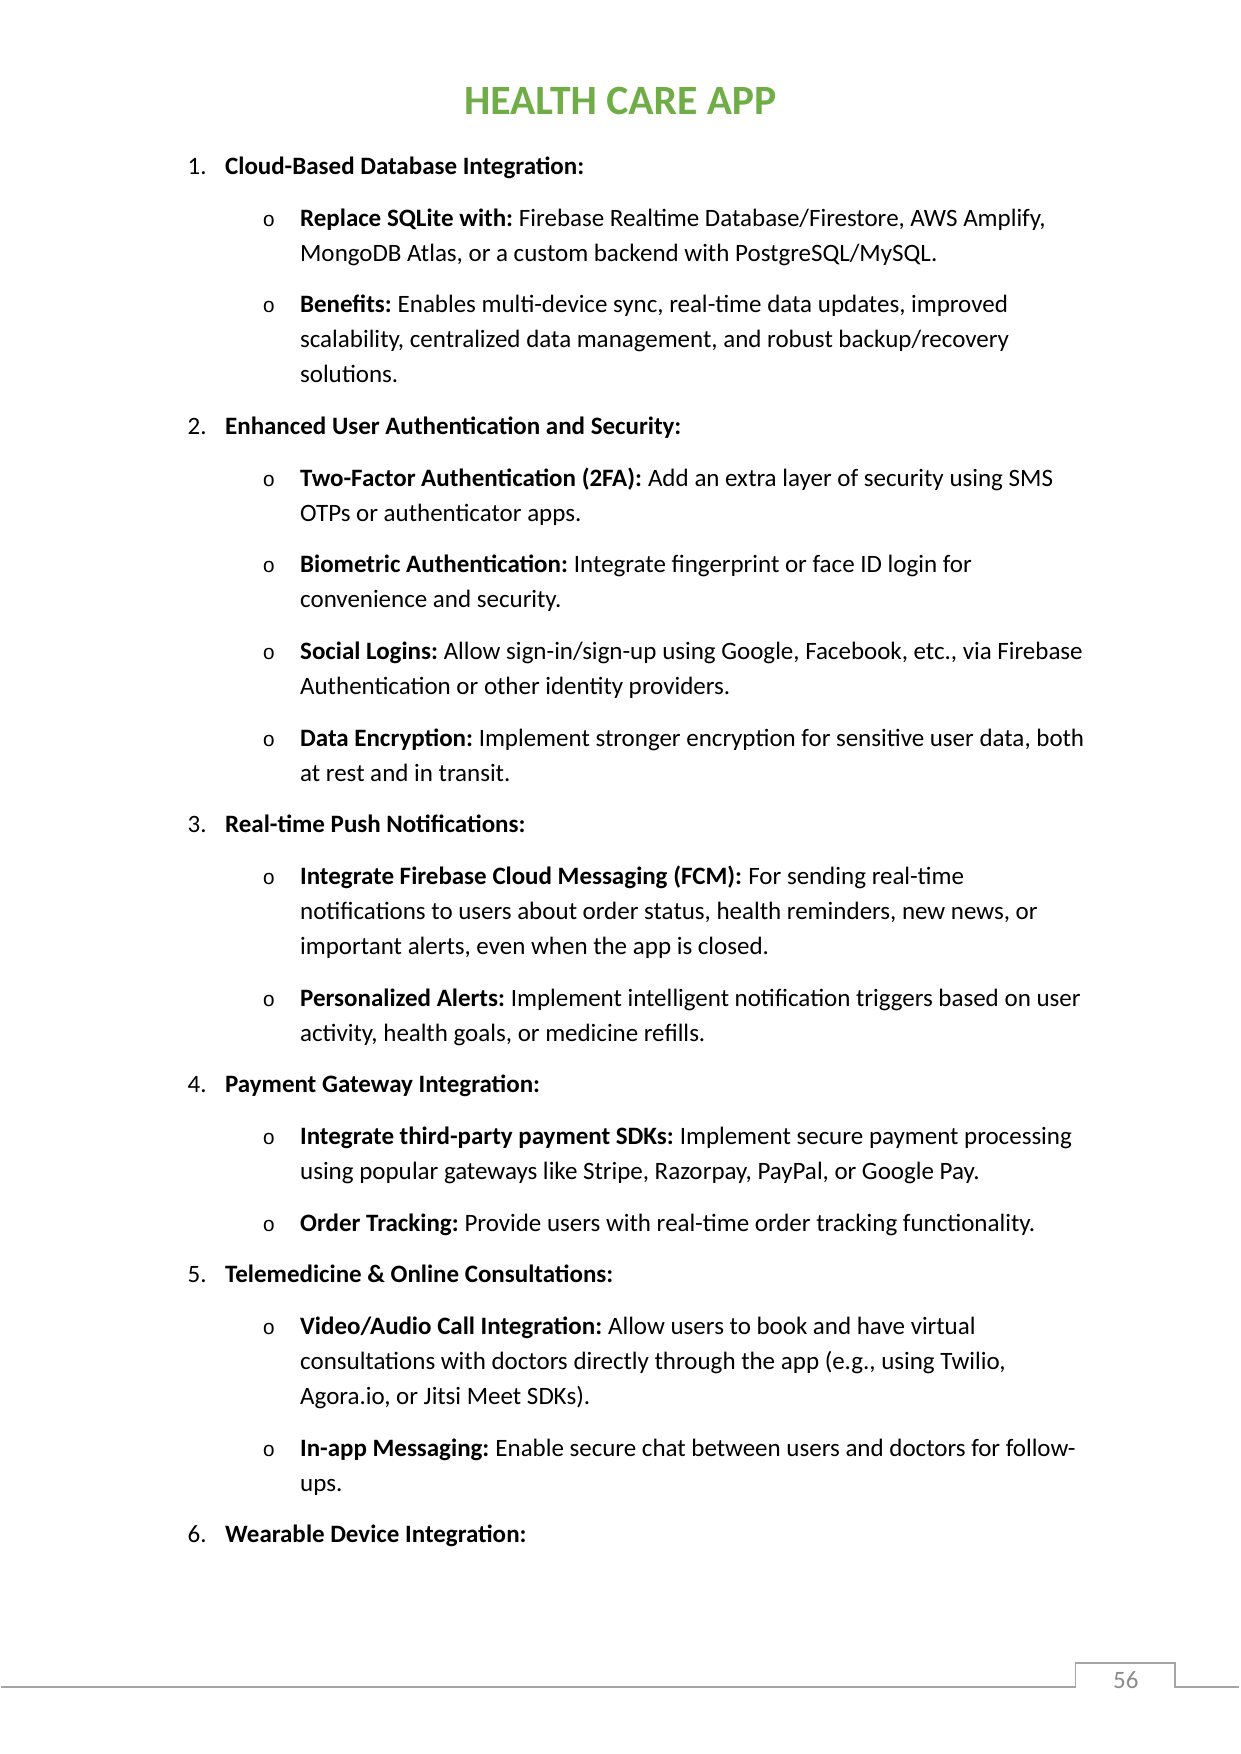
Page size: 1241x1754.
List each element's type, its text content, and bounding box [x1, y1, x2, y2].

list Data Encryption: Implement stronger encryption for sensitive user data, both at rest and in transit. [262, 722, 1090, 787]
list Personalized Alerts: Implement intelligent notification triggers based on user activity, health goals, or medicine refills. [262, 982, 1090, 1047]
list In-app Messaging: Enable secure chat between users and doctors for follow-ups. [262, 1432, 1090, 1497]
list Payment Gateway Integration: [187, 1068, 1090, 1099]
list Wearable Device Integration: [187, 1518, 1090, 1549]
list Social Logins: Allow sign-in/sign-up using Google, Facebook, etc., via Firebase Authentication or other identity providers. [262, 635, 1090, 701]
list Two-Factor Authentication (2FA): Add an extra layer of security using SMS OTPs or authenticator apps. [262, 462, 1090, 527]
list Integrate third-party payment SDKs: Implement secure payment processing using popular gateways like Stripe, Razorpay, PayPal, or Google Pay. [262, 1120, 1090, 1186]
list Real-time Push Notifications: [187, 808, 1090, 839]
list Cloud-Based Database Integration: [187, 150, 1090, 181]
list Integrate Firebase Cloud Messaging (FCM): For sending real-time notifications to users about order status, health reminders, new news, or important alerts, even when the app is closed. [262, 860, 1090, 961]
list Benefits: Enables multi-device sync, real-time data updates, improved scalability, centralized data management, and robust backup/recovery solutions. [262, 288, 1090, 389]
list Telemedicine & Online Consultations: [187, 1258, 1090, 1289]
list Video/Audio Call Integration: Allow users to book and have virtual consultations with doctors directly through the app (e.g., using Twilio, Agora.io, or Jitsi Meet SDKs). [262, 1310, 1090, 1411]
list Biometric Authentication: Integrate fingerprint or face ID login for convenience and security. [262, 548, 1090, 614]
list Enhanced User Authentication and Security: [187, 410, 1090, 441]
list Replace SQLite with: Firebase Realtime Database/Firestore, AWS Amplify, MongoDB Atlas, or a custom backend with PostgreSQL/MySQL. [262, 202, 1090, 267]
list Order Tracking: Provide users with real-time order tracking functionality. [262, 1207, 1090, 1237]
